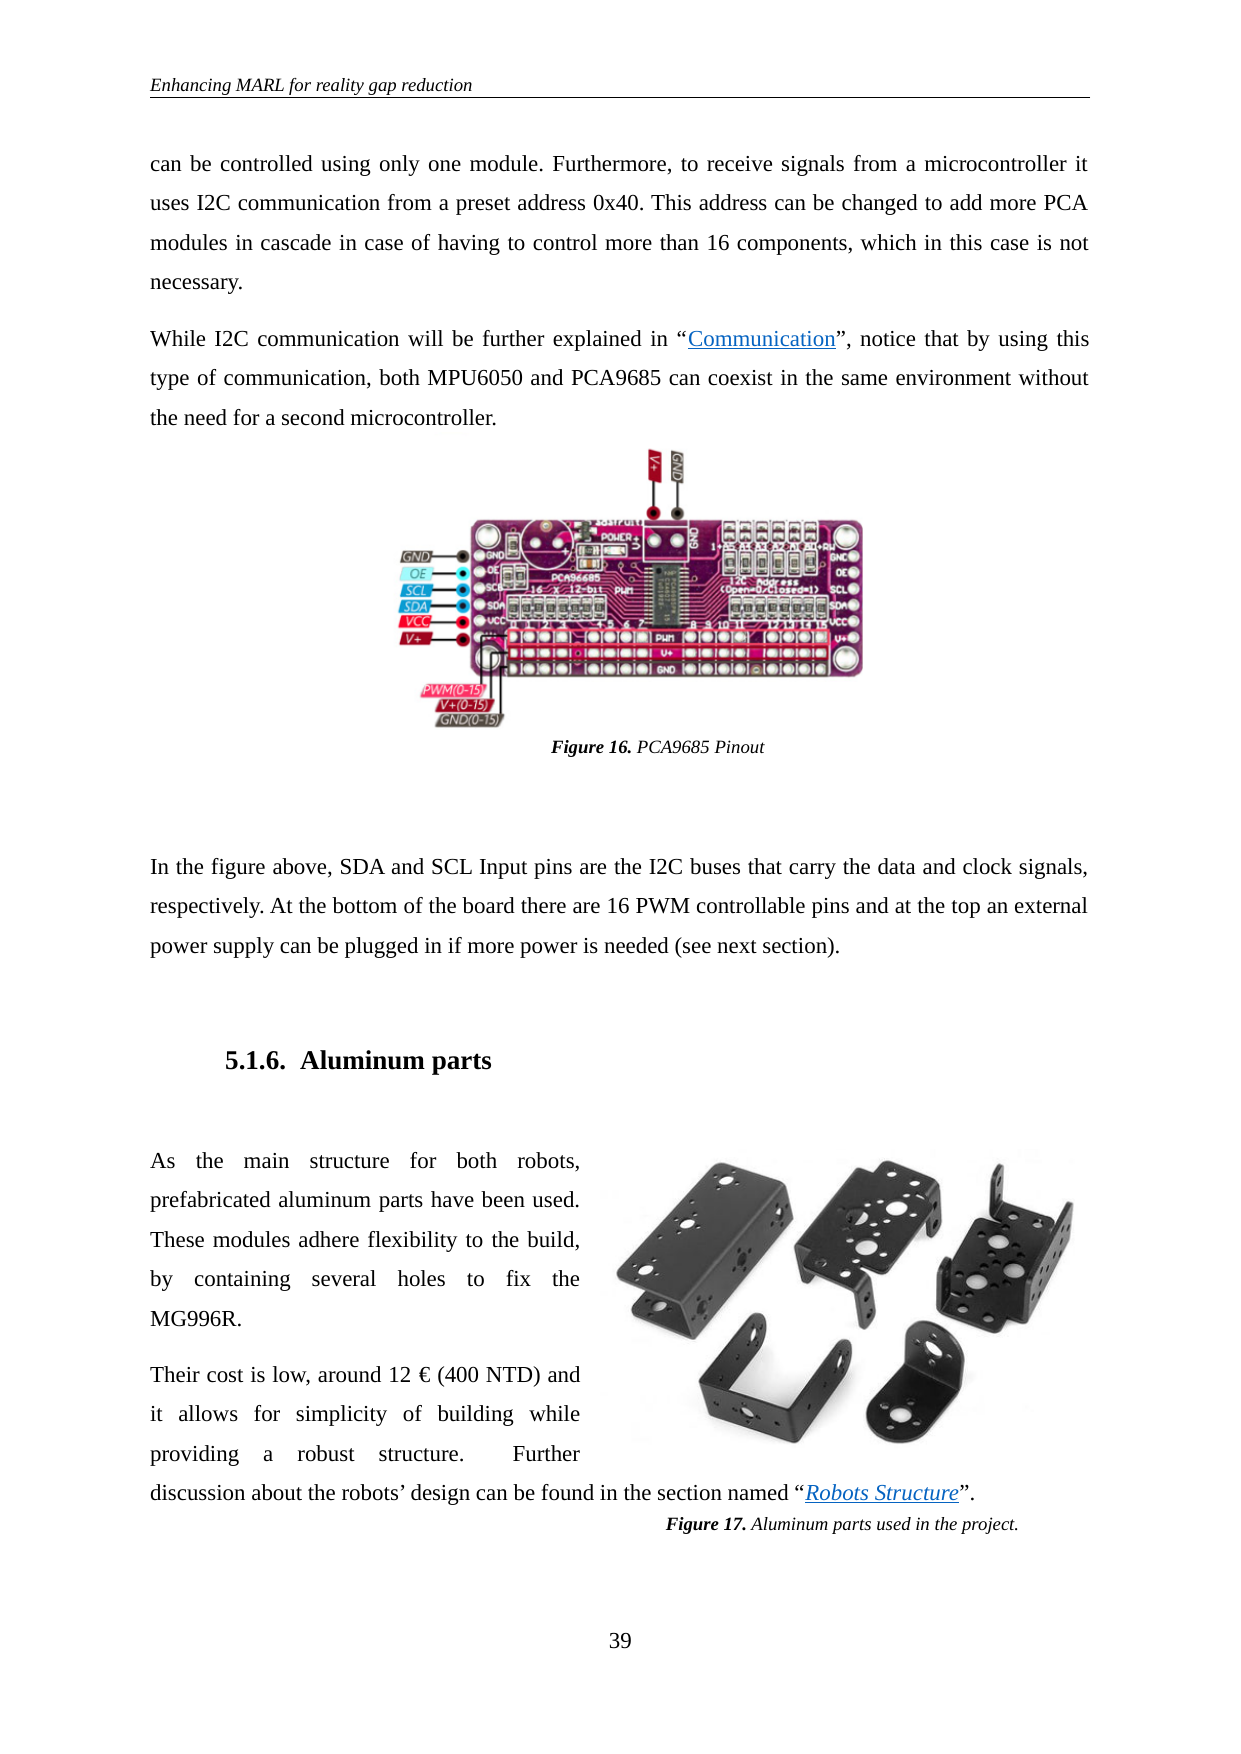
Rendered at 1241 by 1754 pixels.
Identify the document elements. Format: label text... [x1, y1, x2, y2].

text In the figure above, SDA and SCL Input pins are the I2C buses that carry the data and clock signals, respectively. At the bottom of the board there are 16 PWM controllable pins and at the top an external power supply can be plugged in if more power is needed (see next section). [150, 853, 1090, 958]
text As the main structure for both robots, prefabricated aluminum parts have been used. These modules adhere flexibility to the build, by containing several holes to fix the MG996R. [150, 1147, 1090, 1331]
text Their cost is low, around 12 € (400 NTD) and it allows for simplicity of building while providing a robust structure. Further discussion about the robots’ design can be found in the section named “Robots Structure”. [150, 1361, 1090, 1506]
picture [377, 432, 863, 732]
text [150, 150, 1090, 295]
subtitle Aluminum parts [225, 1044, 1090, 1075]
picture [599, 1149, 1087, 1451]
text While I2C communication will be further explained in “Communication”, notice that by using this type of communication, both MPU6050 and PCA9685 can coexist in the same environment without the need for a second microcontroller. [150, 324, 1090, 430]
